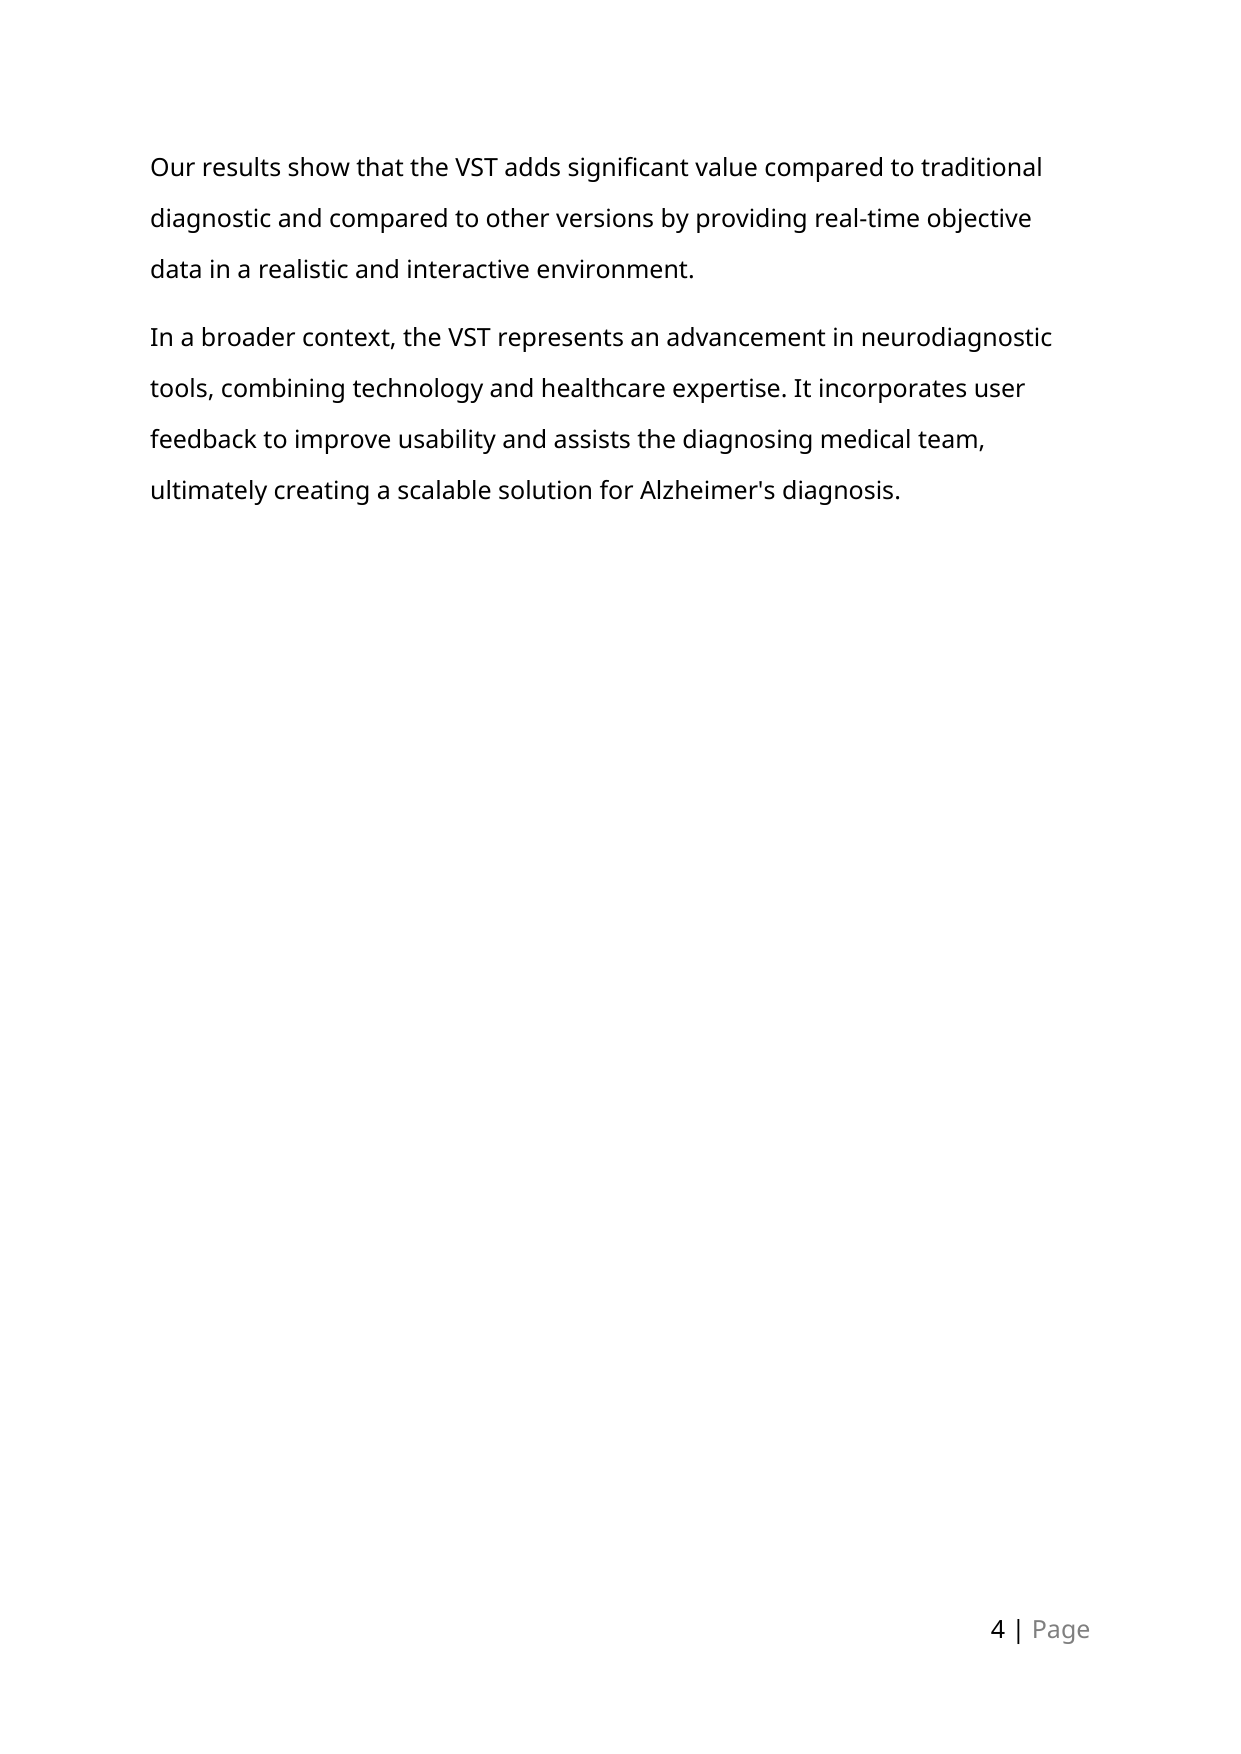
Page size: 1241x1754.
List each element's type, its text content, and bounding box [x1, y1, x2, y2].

text Our results show that the VST adds significant value compared to traditional diagnostic and compared to other versions by providing real-time objective data in a realistic and interactive environment. [150, 150, 1090, 286]
text In a broader context, the VST represents an advancement in neurodiagnostic tools, combining technology and healthcare expertise. It incorporates user feedback to improve usability and assists the diagnosing medical team, ultimately creating a scalable solution for Alzheimer's diagnosis. [150, 320, 1090, 507]
